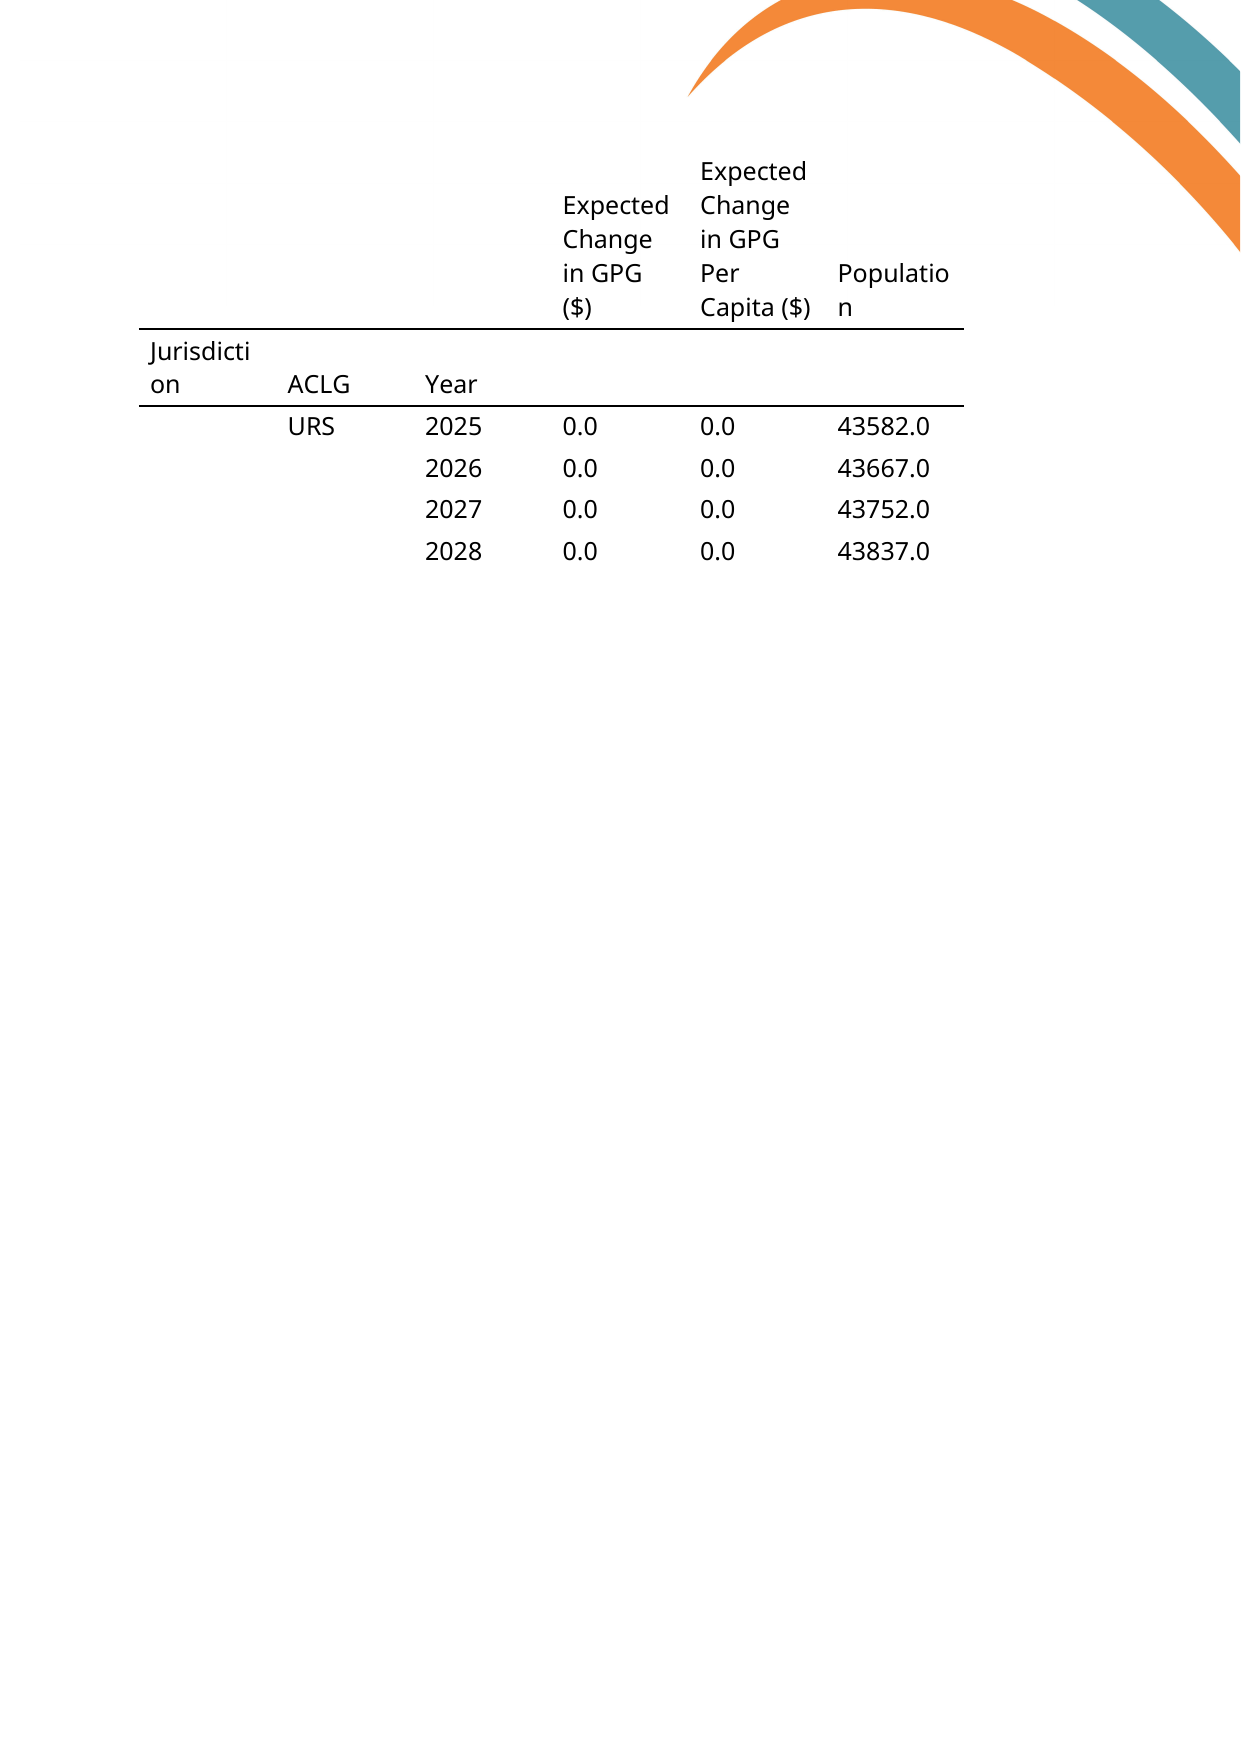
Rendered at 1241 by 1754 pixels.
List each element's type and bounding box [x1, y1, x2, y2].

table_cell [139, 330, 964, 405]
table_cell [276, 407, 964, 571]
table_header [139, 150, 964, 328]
picture [19, 0, 1241, 306]
